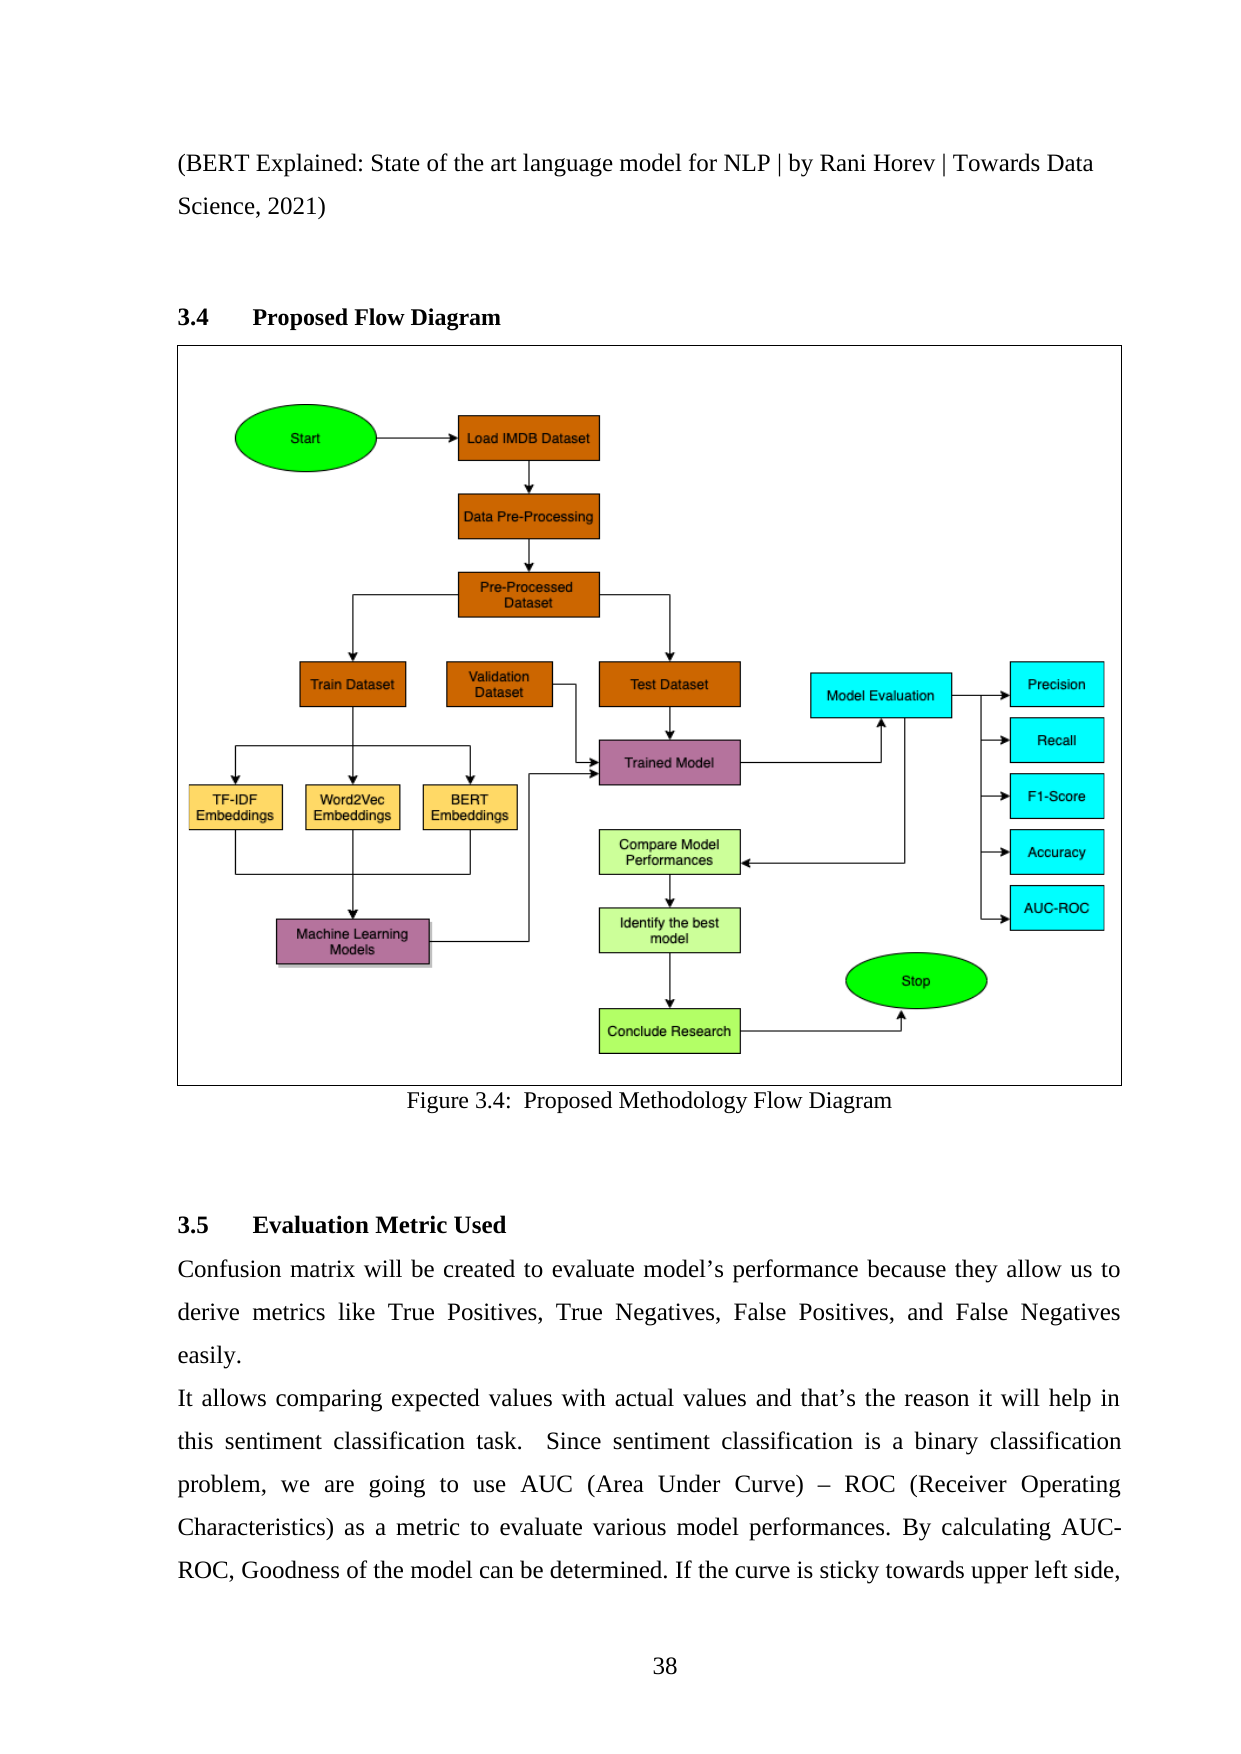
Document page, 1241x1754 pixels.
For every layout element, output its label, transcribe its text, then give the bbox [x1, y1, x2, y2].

text Confusion matrix will be created to evaluate model’s performance because they allow us to derive metrics like True Positives, True Negatives, False Positives, and False Negatives easily. [177, 1254, 1122, 1369]
subtitle 3.5 Evaluation Metric Used [177, 1211, 1122, 1239]
picture [188, 404, 1105, 1054]
subtitle 3.4 Proposed Flow Diagram [177, 302, 1122, 331]
text Figure 3.4: Proposed Methodology Flow Diagram [177, 1086, 1122, 1114]
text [177, 1383, 1122, 1584]
text (BERT Explained: State of the art language model for NLP | by Rani Horev | Towards Data Science, 2021) [177, 148, 1122, 219]
table_header [178, 346, 1121, 1085]
